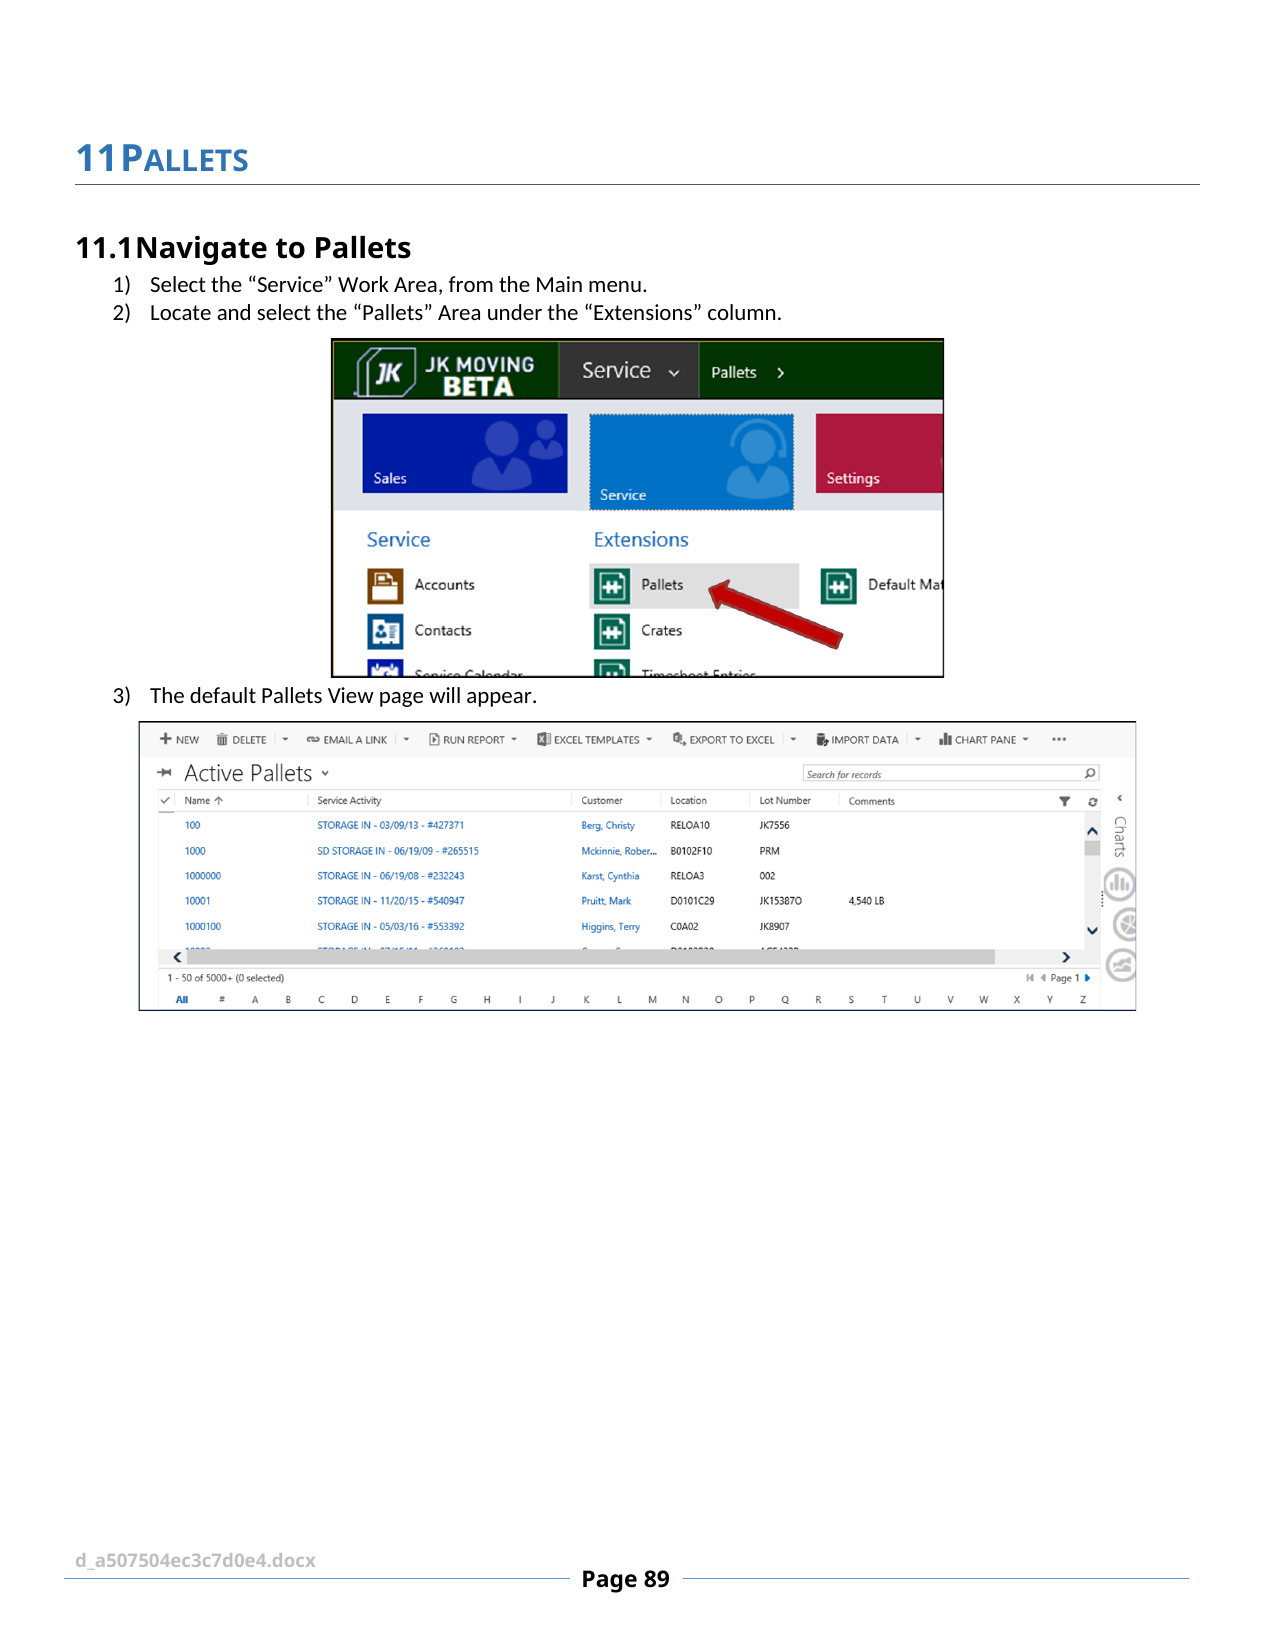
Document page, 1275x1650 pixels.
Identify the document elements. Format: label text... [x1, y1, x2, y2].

subtitle Navigate to Pallets [75, 227, 1200, 267]
picture [330, 338, 945, 678]
subtitle Pallets [75, 131, 1200, 184]
picture [138, 721, 1137, 1011]
list Locate and select the “Pallets” Area under the “Extensions” column. [112, 298, 1200, 326]
list The default Pallets View page will appear. [112, 681, 1200, 709]
list Select the “Service” Work Area, from the Main menu. [112, 270, 1200, 298]
